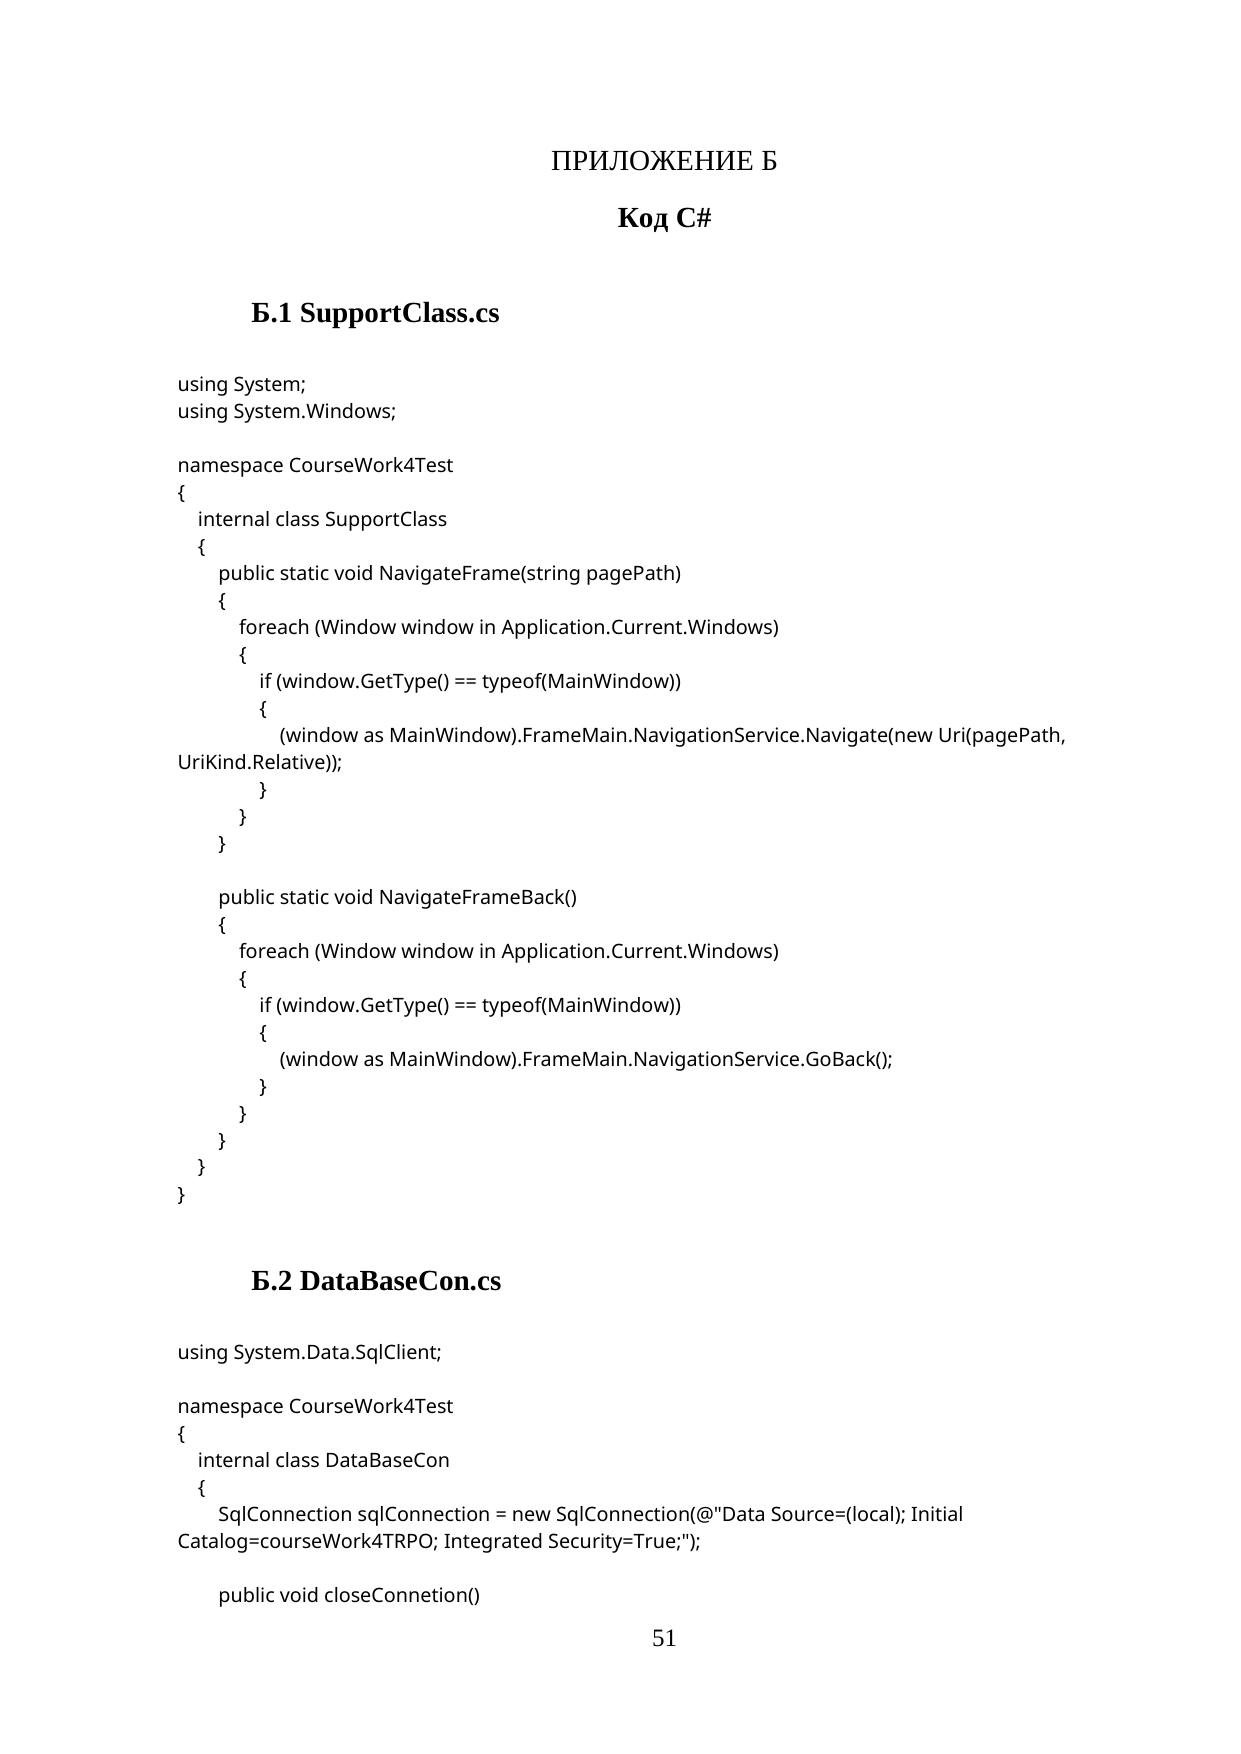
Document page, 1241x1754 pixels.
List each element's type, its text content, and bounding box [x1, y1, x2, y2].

text if (window.GetType() == typeof(MainWindow)) [177, 667, 1152, 694]
text using System; [177, 370, 1152, 397]
text { [177, 640, 1152, 667]
text } [177, 829, 1152, 856]
text } [177, 1153, 1152, 1180]
text { [177, 532, 1152, 559]
text { [177, 694, 1152, 721]
text public static void NavigateFrame(string pagePath) [177, 559, 1152, 586]
text foreach (Window window in Application.Current.Windows) [177, 937, 1152, 964]
text } [177, 802, 1152, 829]
text } [177, 1180, 1152, 1207]
text internal class DataBaseCon [177, 1446, 1152, 1473]
text foreach (Window window in Application.Current.Windows) [177, 613, 1152, 640]
text { [177, 586, 1152, 613]
text public void closeConnetion() [177, 1581, 1152, 1608]
text using System.Windows; [177, 397, 1152, 424]
text { [177, 1419, 1152, 1446]
text SqlConnection sqlConnection = new SqlConnection(@"Data Source=(local); Initial Catalog=courseWork4TRPO; Integrated Security=True;"); [177, 1500, 1152, 1554]
text } [177, 1072, 1152, 1099]
text { [177, 1473, 1152, 1500]
text Б.2 DataBaseCon.cs [177, 1263, 1152, 1297]
text namespace CourseWork4Test [177, 451, 1152, 478]
text } [177, 775, 1152, 802]
text using System.Data.SqlClient; [177, 1338, 1152, 1365]
text { [177, 478, 1152, 505]
text namespace CourseWork4Test [177, 1392, 1152, 1419]
text { [177, 1018, 1152, 1045]
text Б.1 SupportClass.cs [177, 295, 1152, 329]
text { [177, 964, 1152, 991]
text (window as MainWindow).FrameMain.NavigationService.Navigate(new Uri(pagePath, UriKind.Relative)); [177, 721, 1152, 775]
text } [177, 1126, 1152, 1153]
text { [177, 910, 1152, 937]
text public static void NavigateFrameBack() [177, 883, 1152, 910]
text Код C# [177, 200, 1152, 233]
text } [177, 1099, 1152, 1126]
text if (window.GetType() == typeof(MainWindow)) [177, 991, 1152, 1018]
text internal class SupportClass [177, 505, 1152, 532]
text (window as MainWindow).FrameMain.NavigationService.GoBack(); [177, 1045, 1152, 1072]
subtitle ПРИЛОЖЕНИЕ Б [177, 143, 1152, 177]
